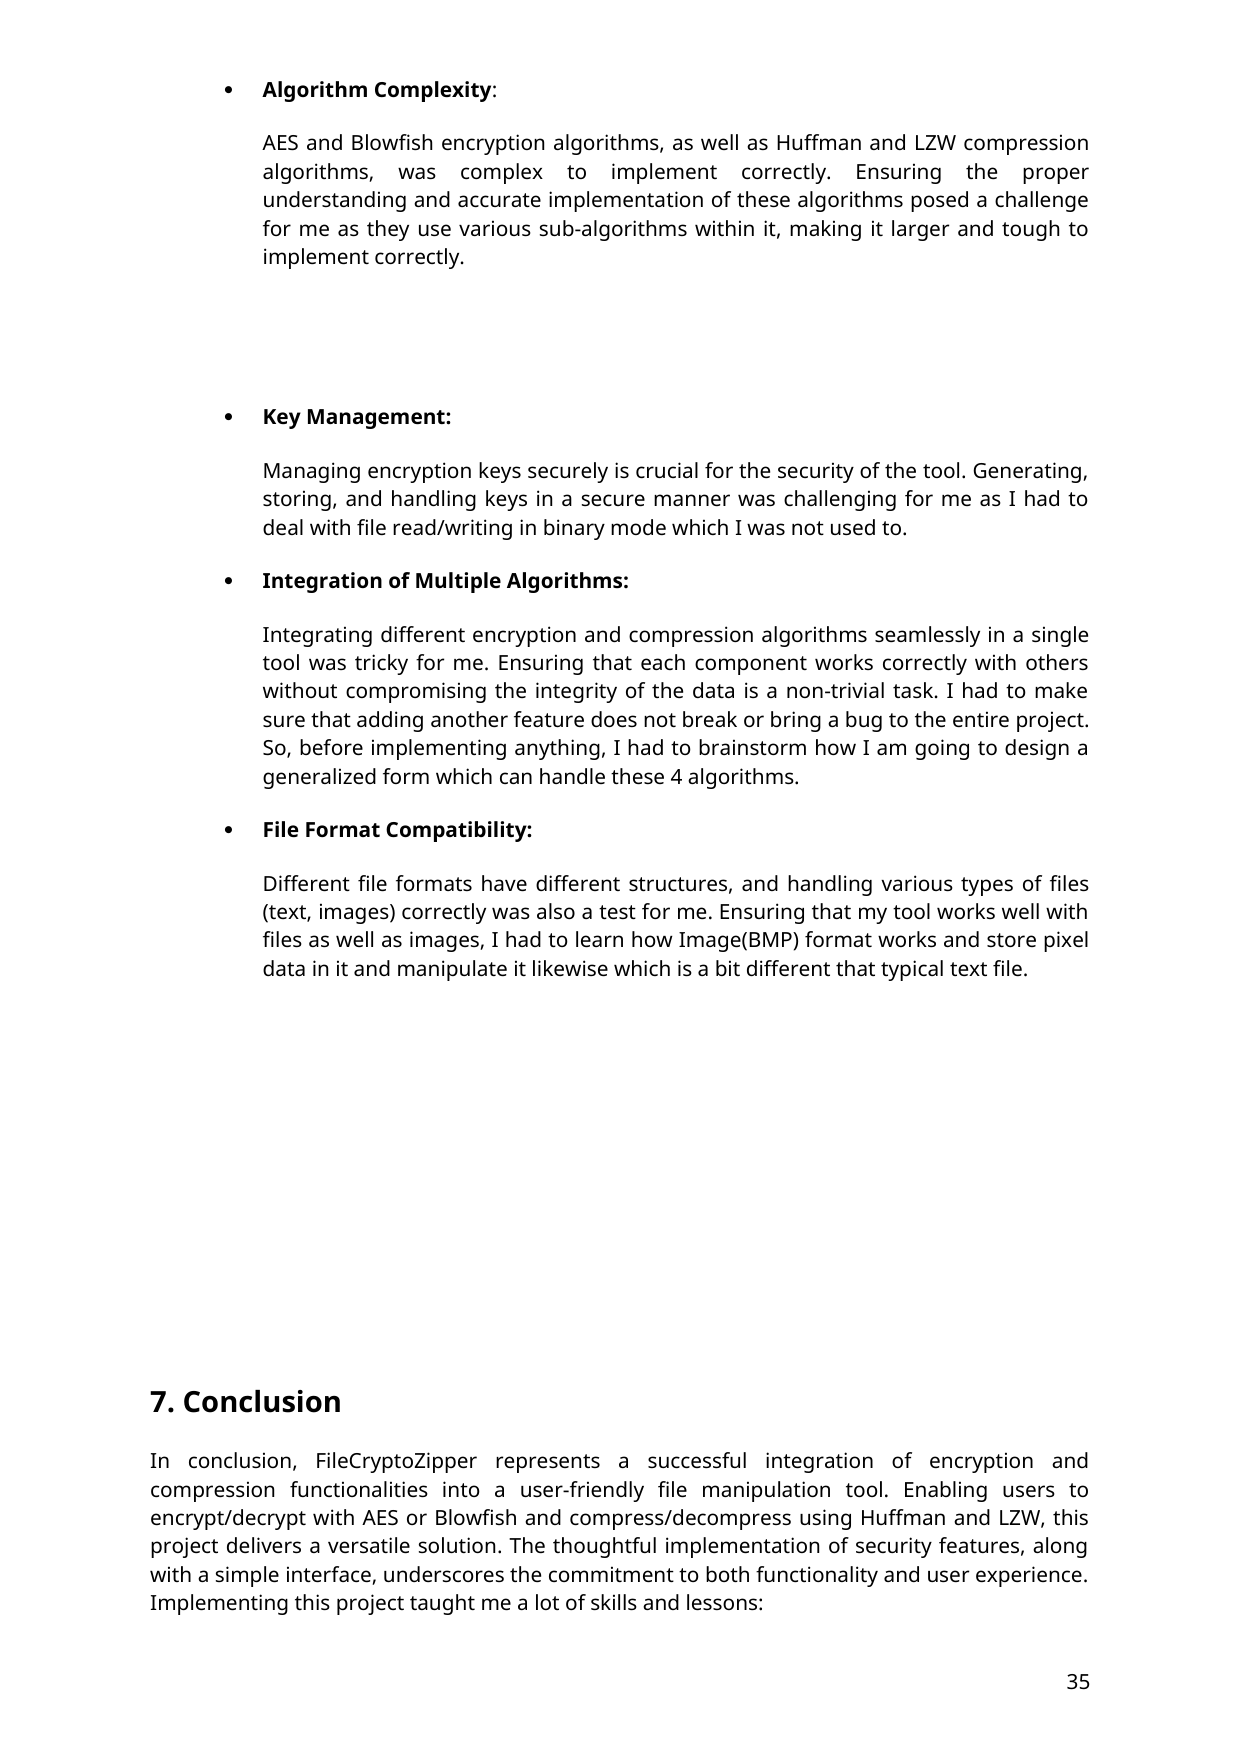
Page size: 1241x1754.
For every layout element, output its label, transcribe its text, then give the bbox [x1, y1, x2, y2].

subtitle In conclusion, FileCryptoZipper represents a successful integration of encryption and compression functionalities into a user-friendly file manipulation tool. Enabling users to encrypt/decrypt with AES or Blowfish and compress/decompress using Huffman and LZW, this project delivers a versatile solution. The thoughtful implementation of security features, along with a simple interface, underscores the commitment to both functionality and user experience. Implementing this project taught me a lot of skills and lessons: [150, 1446, 1090, 1617]
subtitle Key Management: [225, 402, 1090, 431]
subtitle Integration of Multiple Algorithms: [225, 566, 1090, 595]
subtitle Integrating different encryption and compression algorithms seamlessly in a single tool was tricky for me. Ensuring that each component works correctly with others without compromising the integrity of the data is a non-trivial task. I had to make sure that adding another feature does not break or bring a bug to the entire project. So, before implementing anything, I had to brainstorm how I am going to design a generalized form which can handle these 4 algorithms. [262, 620, 1090, 790]
subtitle 7. Conclusion [150, 1382, 1090, 1421]
subtitle File Format Compatibility: [225, 815, 1090, 844]
subtitle Managing encryption keys securely is crucial for the security of the tool. Generating, storing, and handling keys in a secure manner was challenging for me as I had to deal with file read/writing in binary mode which I was not used to. [262, 456, 1090, 541]
subtitle Algorithm Complexity: [225, 75, 1090, 103]
subtitle Different file formats have different structures, and handling various types of files (text, images) correctly was also a test for me. Ensuring that my tool works well with files as well as images, I had to learn how Image(BMP) format works and store pixel data in it and manipulate it likewise which is a bit different that typical text file. [262, 869, 1090, 982]
subtitle AES and Blowfish encryption algorithms, as well as Huffman and LZW compression algorithms, was complex to implement correctly. Ensuring the proper understanding and accurate implementation of these algorithms posed a challenge for me as they use various sub-algorithms within it, making it larger and tough to implement correctly. [262, 128, 1090, 271]
